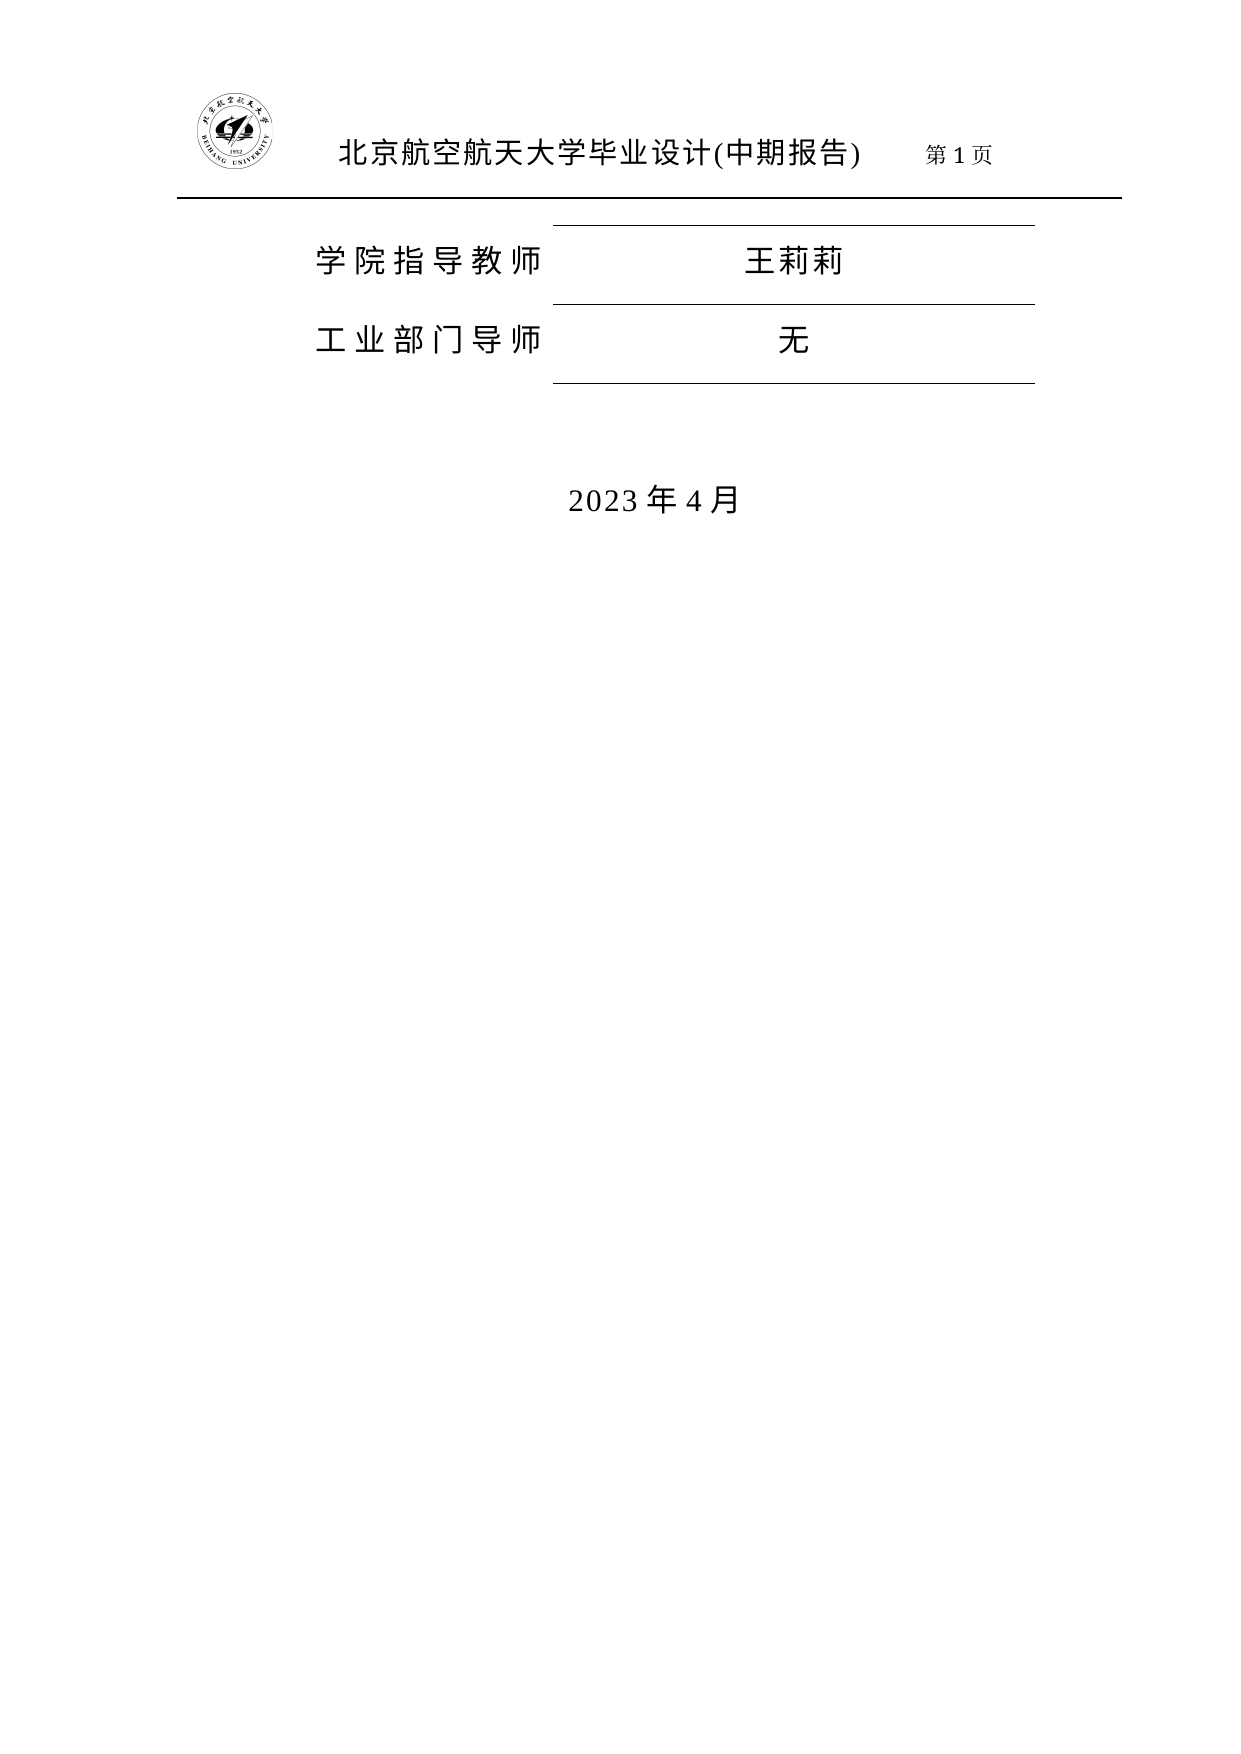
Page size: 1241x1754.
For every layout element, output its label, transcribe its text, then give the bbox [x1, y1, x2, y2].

table_cell 学院指导教师 [284, 225, 553, 304]
picture [197, 93, 273, 169]
text 2023年4月 [177, 465, 1122, 530]
table_cell 无 [553, 305, 1034, 382]
table_cell 工业部门导师 [284, 304, 553, 382]
table_cell 王莉莉 [553, 226, 1034, 304]
